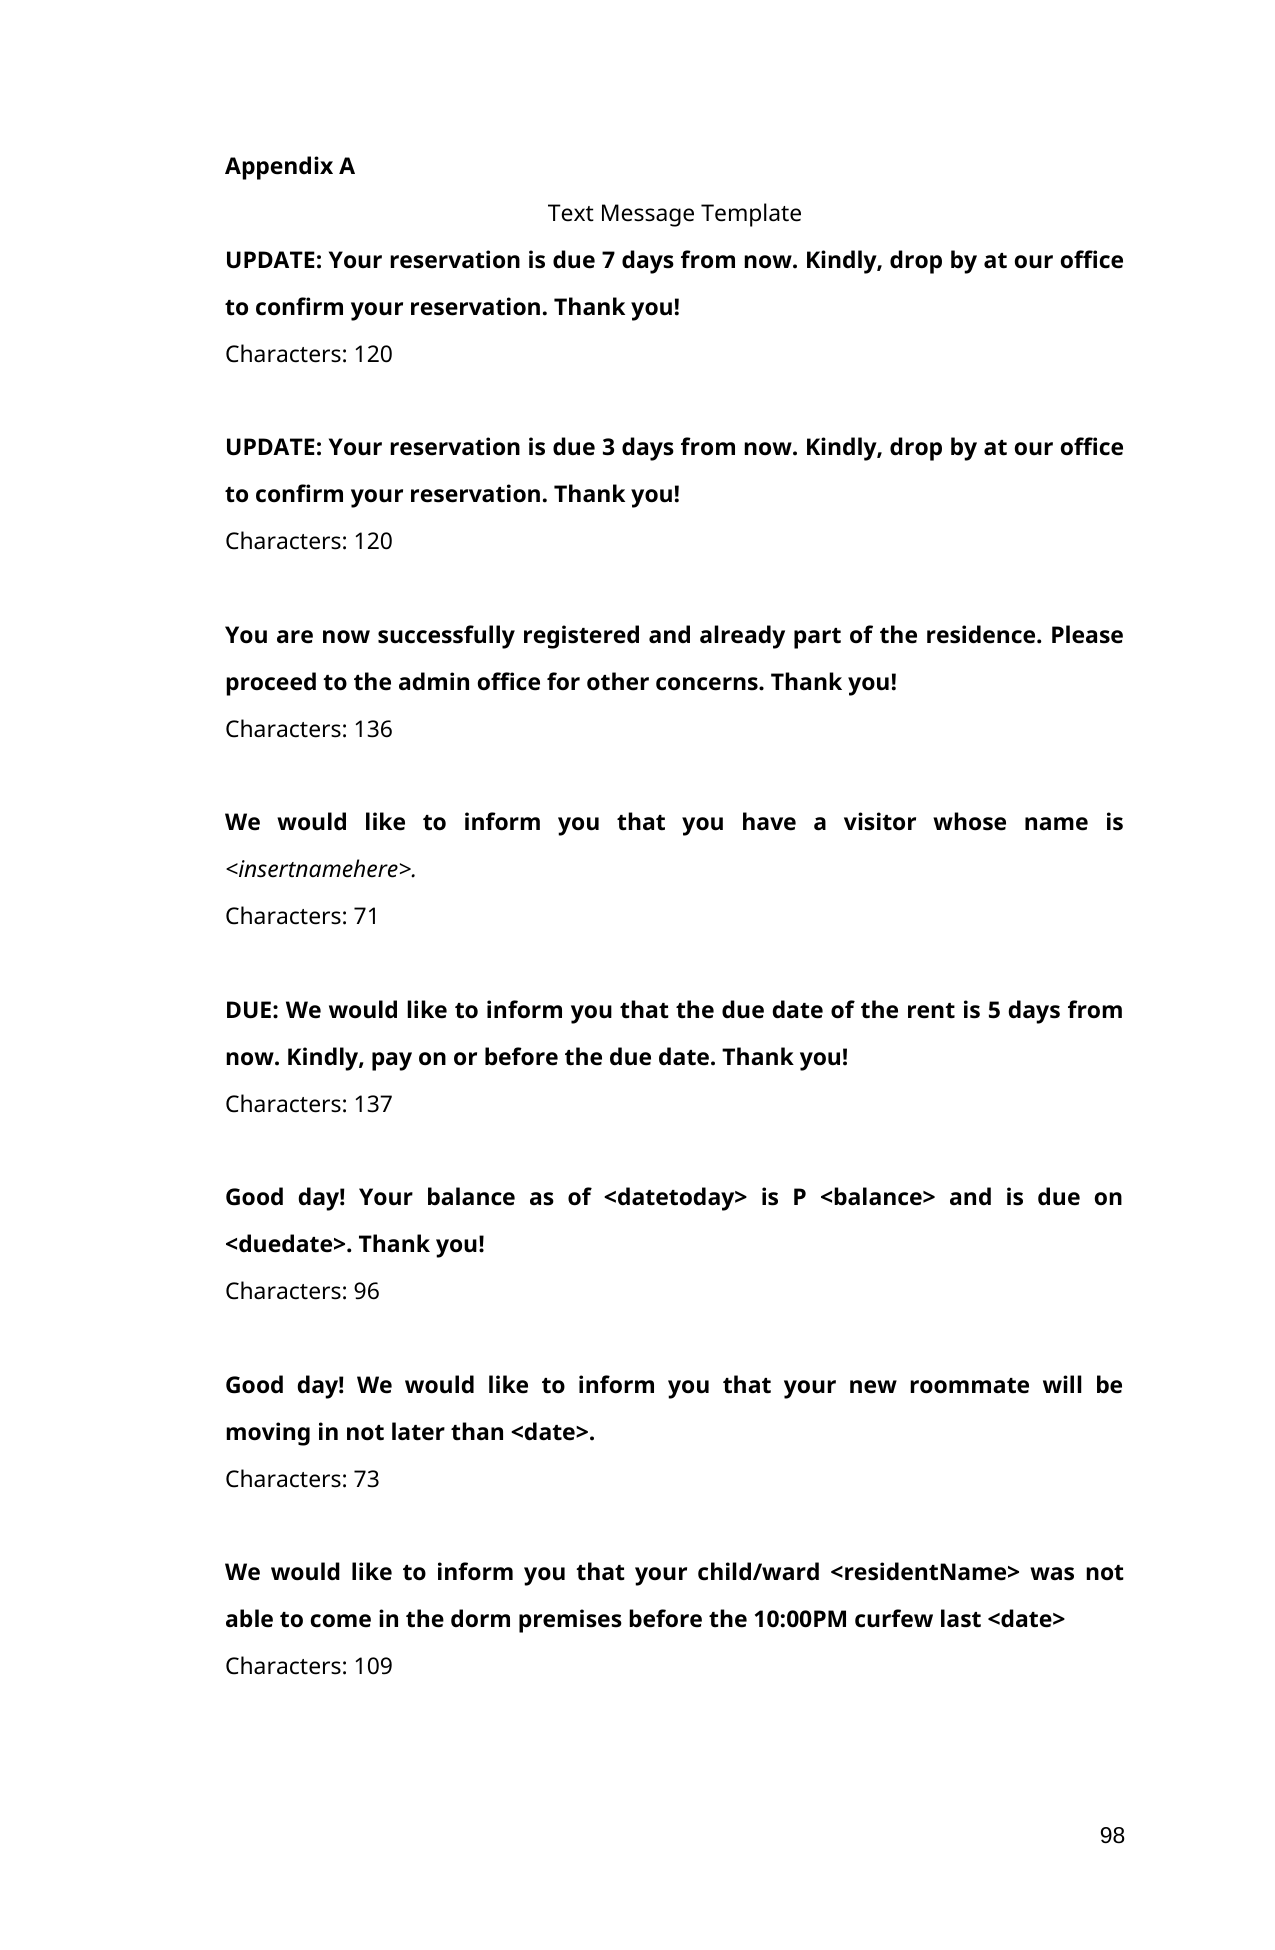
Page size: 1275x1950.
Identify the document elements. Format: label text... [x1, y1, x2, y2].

text DUE: We would like to inform you that the due date of the rent is 5 days from now. Kindly, pay on or before the due date. Thank you! [225, 994, 1125, 1072]
text We would like to inform you that you have a visitor whose name is <insertnamehere>. [225, 806, 1125, 884]
text Characters: 96 [225, 1275, 1125, 1306]
text Good day! Your balance as of <datetoday> is P <balance> and is due on <duedate>. Thank you! [225, 1181, 1125, 1259]
text Characters: 137 [225, 1087, 1125, 1119]
text Characters: 120 [225, 337, 1125, 369]
text Characters: 73 [225, 1462, 1125, 1494]
text UPDATE: Your reservation is due 3 days from now. Kindly, drop by at our office to confirm your reservation. Thank you! [225, 431, 1125, 509]
text Characters: 136 [225, 712, 1125, 744]
text UPDATE: Your reservation is due 7 days from now. Kindly, drop by at our office to confirm your reservation. Thank you! [225, 244, 1125, 322]
title Text Message Template [225, 197, 1125, 228]
text Characters: 71 [225, 900, 1125, 931]
subtitle Appendix A [225, 150, 1125, 181]
text Characters: 109 [225, 1650, 1125, 1681]
text Good day! We would like to inform you that your new roommate will be moving in not later than <date>. [225, 1369, 1125, 1447]
text Characters: 120 [225, 525, 1125, 556]
text We would like to inform you that your child/ward <residentName> was not able to come in the dorm premises before the 10:00PM curfew last <date> [225, 1556, 1125, 1634]
text You are now successfully registered and already part of the residence. Please proceed to the admin office for other concerns. Thank you! [225, 619, 1125, 697]
